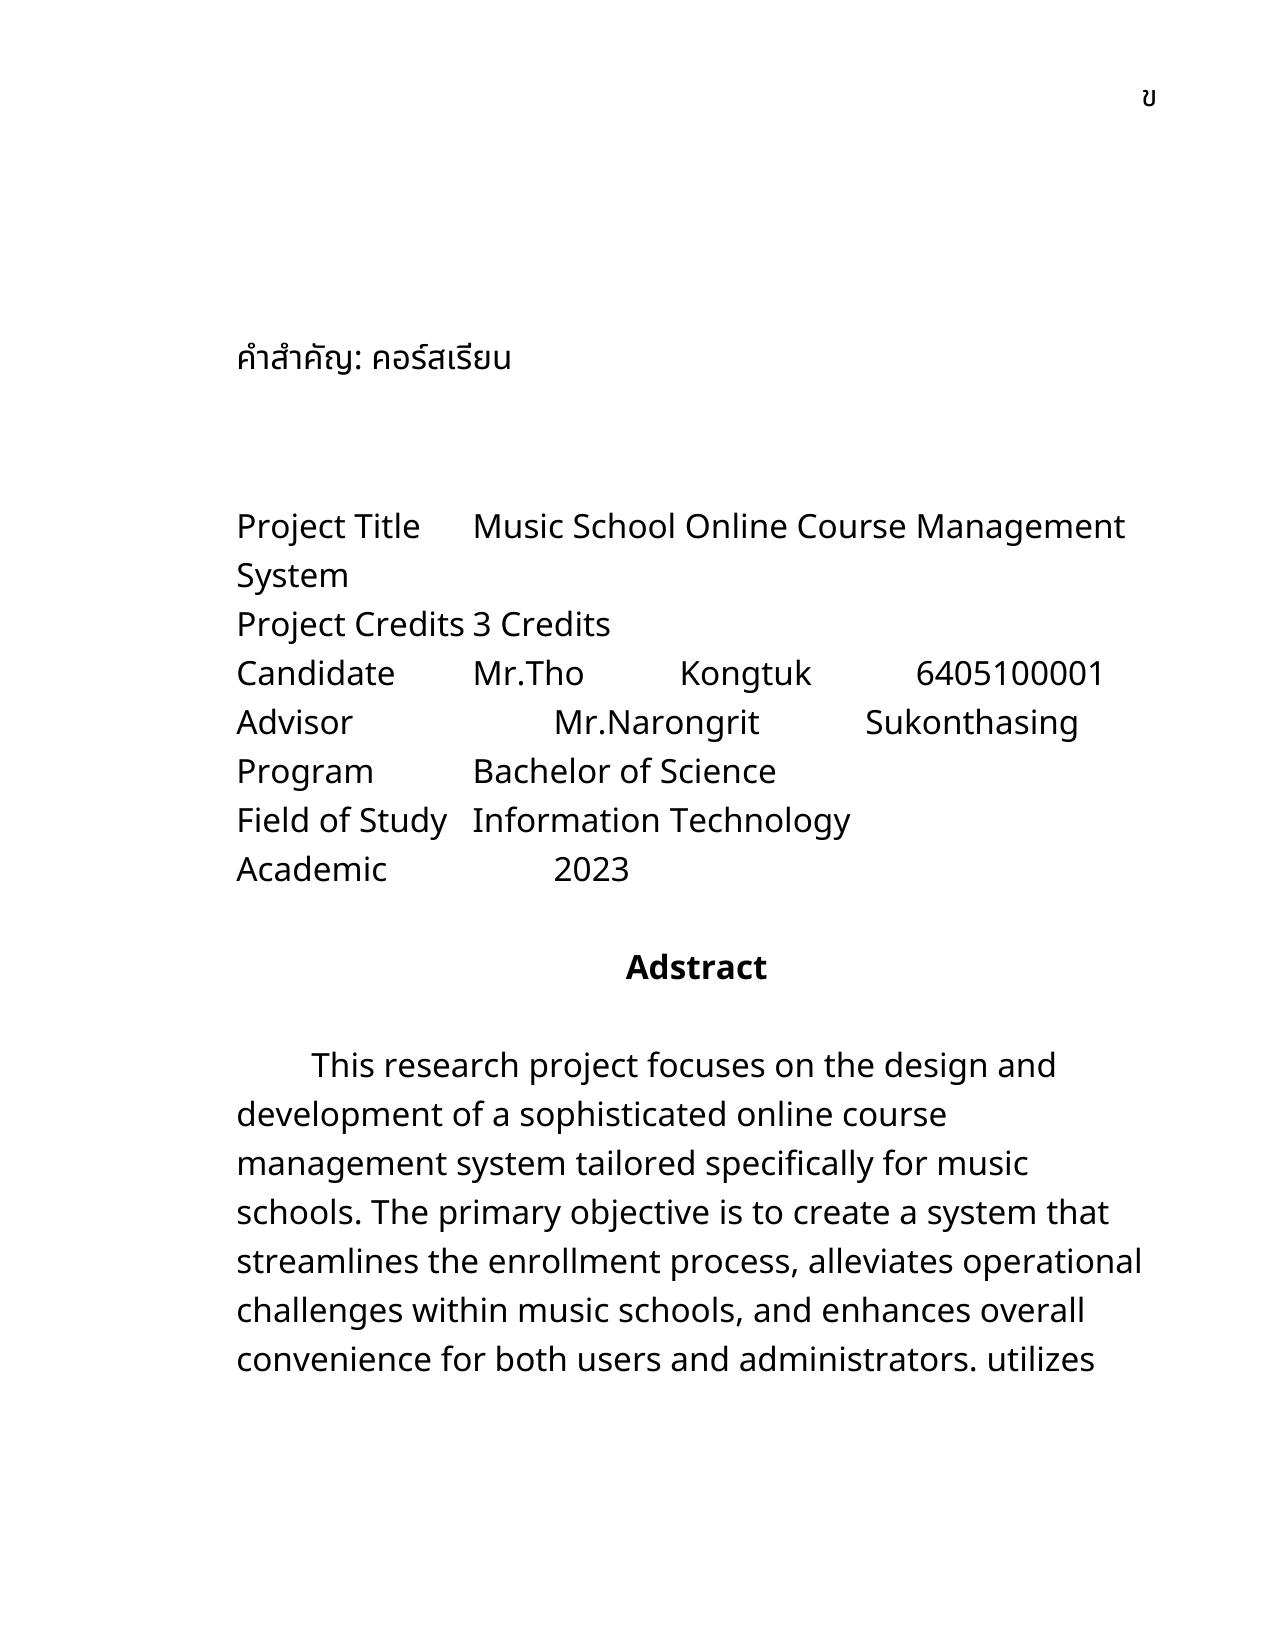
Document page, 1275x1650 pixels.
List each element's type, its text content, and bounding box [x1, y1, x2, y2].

text Adstract [236, 944, 1157, 989]
text Project Title Music School Online Course Management System [236, 503, 1157, 598]
text Field of Study Information Technology [236, 797, 1157, 842]
text Project Credits 3 Credits [236, 601, 1157, 647]
text คำสำคัญ: คอร์สเรียน [236, 334, 1157, 385]
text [236, 1042, 1157, 1381]
text Candidate Mr.Tho Kongtuk 6405100001 [236, 650, 1157, 696]
text Advisor Mr.Narongrit Sukonthasing [236, 699, 1157, 744]
text Academic 2023 [236, 846, 1157, 891]
text Program Bachelor of Science [236, 748, 1157, 793]
